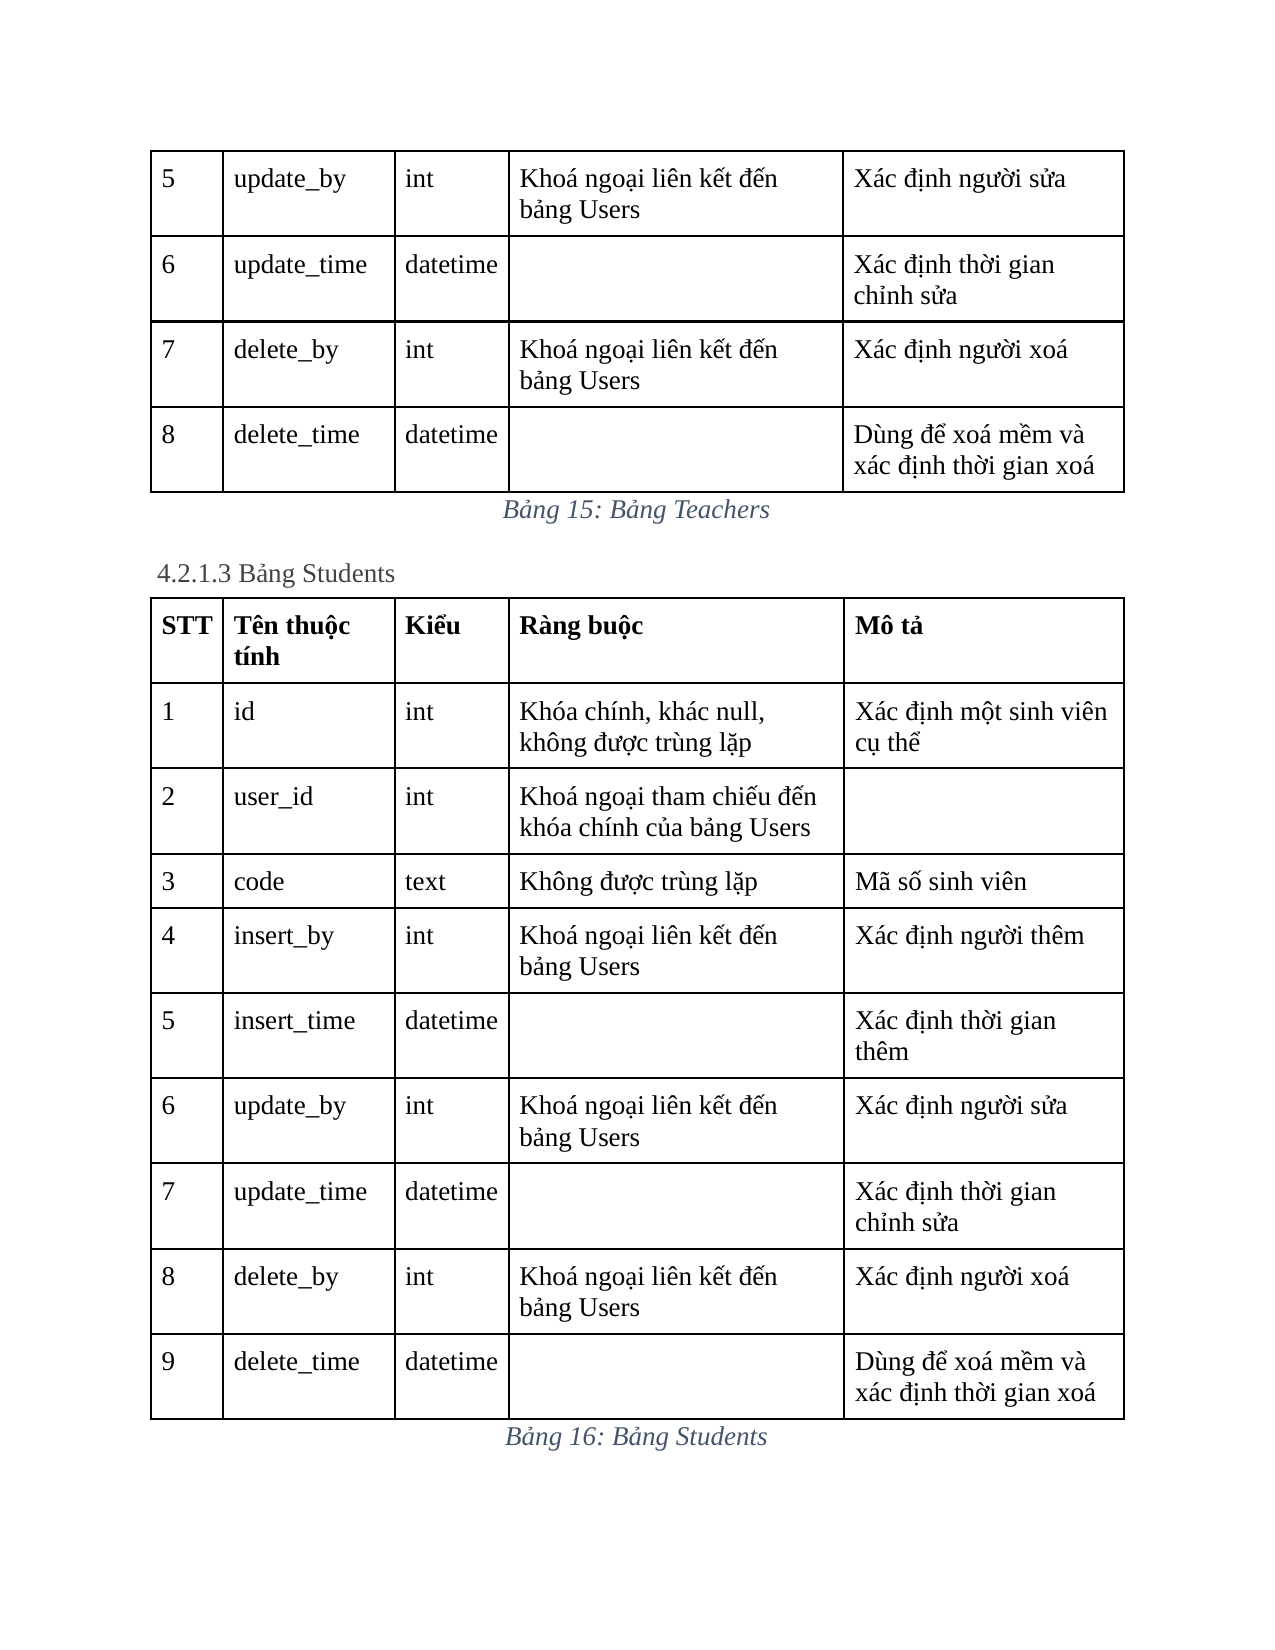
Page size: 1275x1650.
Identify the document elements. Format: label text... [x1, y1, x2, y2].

table_cell Xác định thời gian chỉnh sửa [845, 1164, 1123, 1247]
table_cell Xác định thời gian thêm [845, 994, 1123, 1077]
table_cell 8 [152, 1250, 222, 1333]
table_header Tên thuộc tính [224, 599, 394, 682]
table_cell Khoá ngoại liên kết đến bảng Users [510, 1250, 843, 1333]
table_cell insert_by [224, 909, 394, 992]
table_cell Dùng để xoá mềm và xác định thời gian xoá [844, 408, 1123, 491]
table_cell 6 [152, 237, 222, 320]
table_cell int [396, 152, 508, 235]
text Bảng 16: Bảng Students [150, 1420, 1125, 1451]
table_cell Dùng để xoá mềm và xác định thời gian xoá [845, 1335, 1123, 1418]
table_cell id [224, 684, 394, 767]
table_cell Xác định người thêm [845, 909, 1123, 992]
table_cell Khoá ngoại liên kết đến bảng Users [510, 152, 842, 235]
table_cell Khóa chính, khác null, không được trùng lặp [510, 684, 843, 767]
table_cell [845, 769, 1123, 852]
table_cell 5 [152, 152, 222, 235]
table_cell 6 [152, 1079, 222, 1162]
table_cell Xác định một sinh viên cụ thể [845, 684, 1123, 767]
table_cell [510, 408, 842, 491]
table_cell delete_by [224, 1250, 394, 1333]
table_cell int [396, 323, 508, 406]
table_cell [510, 1164, 843, 1247]
table_cell int [396, 769, 508, 852]
table_header STT [152, 599, 222, 682]
table_cell int [396, 1079, 508, 1162]
table_cell Không được trùng lặp [510, 855, 843, 907]
table_cell 4 [152, 909, 222, 992]
table_cell Khoá ngoại tham chiếu đến khóa chính của bảng Users [510, 769, 843, 852]
table_cell 5 [152, 994, 222, 1077]
table_cell 9 [152, 1335, 222, 1418]
table_cell update_time [224, 1164, 394, 1247]
table_cell datetime [396, 237, 508, 320]
table_cell [510, 994, 843, 1077]
table_cell datetime [396, 408, 508, 491]
table_cell user_id [224, 769, 394, 852]
table_cell 2 [152, 769, 222, 852]
table_cell Xác định người xoá [844, 323, 1123, 406]
table_cell int [396, 684, 508, 767]
table_cell insert_time [224, 994, 394, 1077]
table_header Mô tả [845, 599, 1123, 682]
table_cell 1 [152, 684, 222, 767]
table_cell 7 [152, 1164, 222, 1247]
table_cell Xác định thời gian chỉnh sửa [844, 237, 1123, 320]
table_cell delete_time [224, 1335, 394, 1418]
table_header Kiểu [396, 599, 508, 682]
table_cell code [224, 855, 394, 907]
subtitle 4.2.1.3 Bảng Students [150, 557, 1125, 588]
table_cell datetime [396, 1335, 508, 1418]
table_cell update_by [224, 152, 394, 235]
table_cell 3 [152, 855, 222, 907]
table_cell Xác định người sửa [844, 152, 1123, 235]
table_cell datetime [396, 994, 508, 1077]
table_cell update_time [224, 237, 394, 320]
table_cell text [396, 855, 508, 907]
table_cell Khoá ngoại liên kết đến bảng Users [510, 909, 843, 992]
table_cell 7 [152, 323, 222, 406]
table_cell delete_by [224, 323, 394, 406]
table_cell Mã số sinh viên [845, 855, 1123, 907]
table_header Ràng buộc [510, 599, 843, 682]
table_cell Khoá ngoại liên kết đến bảng Users [510, 1079, 843, 1162]
table_cell datetime [396, 1164, 508, 1247]
table_cell delete_time [224, 408, 394, 491]
table_cell [510, 237, 842, 320]
table_cell int [396, 909, 508, 992]
table_cell Xác định người xoá [845, 1250, 1123, 1333]
table_cell [510, 1335, 843, 1418]
text Bảng 15: Bảng Teachers [150, 493, 1125, 524]
table_cell int [396, 1250, 508, 1333]
table_cell Xác định người sửa [845, 1079, 1123, 1162]
table_cell Khoá ngoại liên kết đến bảng Users [510, 323, 842, 406]
table_cell 8 [152, 408, 222, 491]
table_cell update_by [224, 1079, 394, 1162]
